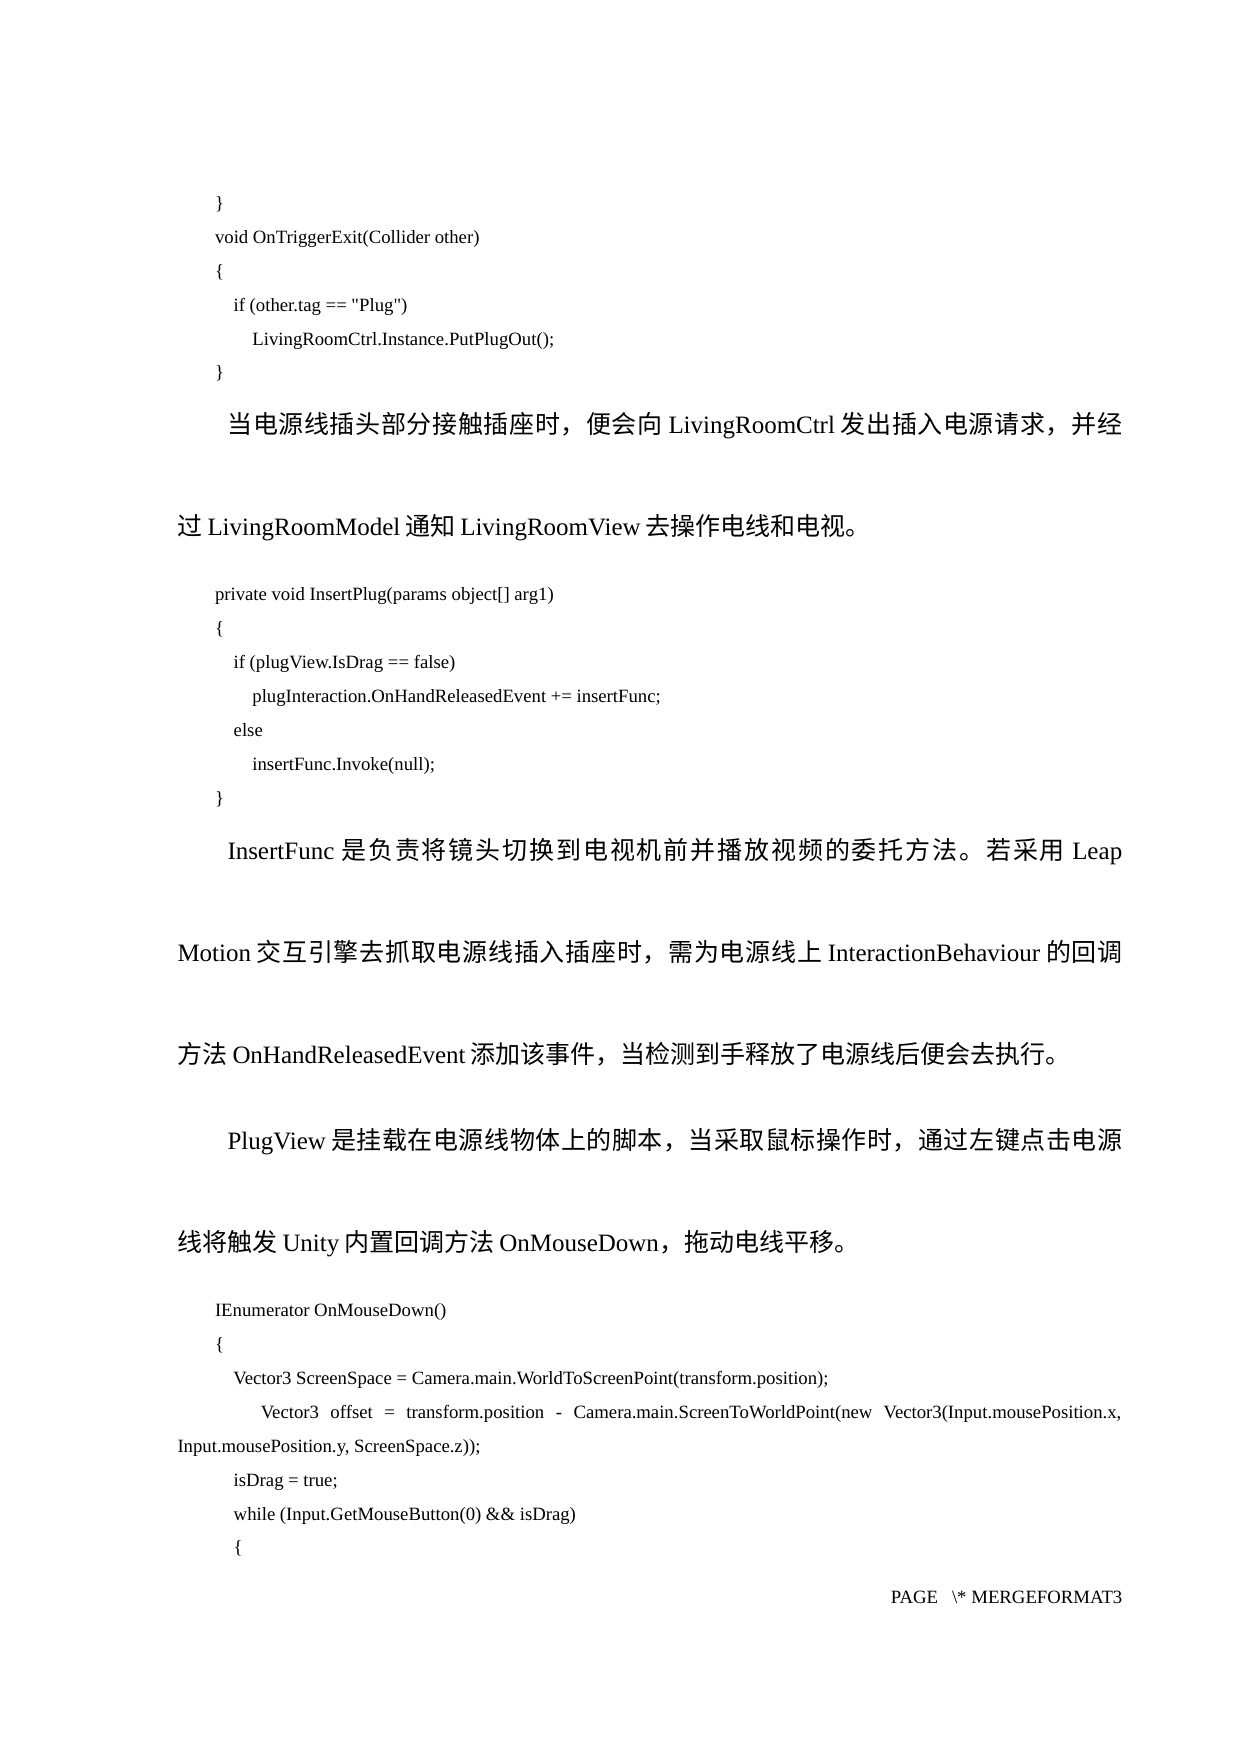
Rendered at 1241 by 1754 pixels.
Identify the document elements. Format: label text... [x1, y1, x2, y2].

text } [177, 355, 1122, 389]
text InsertFunc是负责将镜头切换到电视机前并播放视频的委托方法。若采用Leap Motion交互引擎去抓取电源线插入插座时，需为电源线上InteractionBehaviour的回调方法OnHandReleasedEvent添加该事件，当检测到手释放了电源线后便会去执行。 [177, 815, 1122, 1086]
text 当电源线插头部分接触插座时，便会向LivingRoomCtrl发出插入电源请求，并经过LivingRoomModel通知LivingRoomView去操作电线和电视。 [177, 389, 1122, 559]
text plugInteraction.OnHandReleasedEvent += insertFunc; [177, 679, 1122, 713]
text PlugView是挂载在电源线物体上的脚本，当采取鼠标操作时，通过左键点击电源线将触发Unity内置回调方法OnMouseDown，拖动电线平移。 [177, 1104, 1122, 1274]
text private void InsertPlug(params object[] arg1) [177, 577, 1122, 611]
text { [177, 611, 1122, 645]
text insertFunc.Invoke(null); [177, 747, 1122, 781]
text else [177, 713, 1122, 747]
text } [177, 185, 1122, 219]
text { [177, 1530, 1122, 1564]
text IEnumerator OnMouseDown() [177, 1292, 1122, 1326]
text { [177, 253, 1122, 287]
text } [177, 781, 1122, 815]
text while (Input.GetMouseButton(0) && isDrag) [177, 1496, 1122, 1530]
text void OnTriggerExit(Collider other) [177, 219, 1122, 253]
text LivingRoomCtrl.Instance.PutPlugOut(); [177, 321, 1122, 355]
text isDrag = true; [177, 1462, 1122, 1496]
text Vector3 ScreenSpace = Camera.main.WorldToScreenPoint(transform.position); [177, 1360, 1122, 1394]
text Vector3 offset = transform.position - Camera.main.ScreenToWorldPoint(new Vector3(Input.mousePosition.x, Input.mousePosition.y, ScreenSpace.z)); [177, 1394, 1122, 1462]
text if (plugView.IsDrag == false) [177, 645, 1122, 679]
text { [177, 1326, 1122, 1360]
text if (other.tag == "Plug") [177, 287, 1122, 321]
